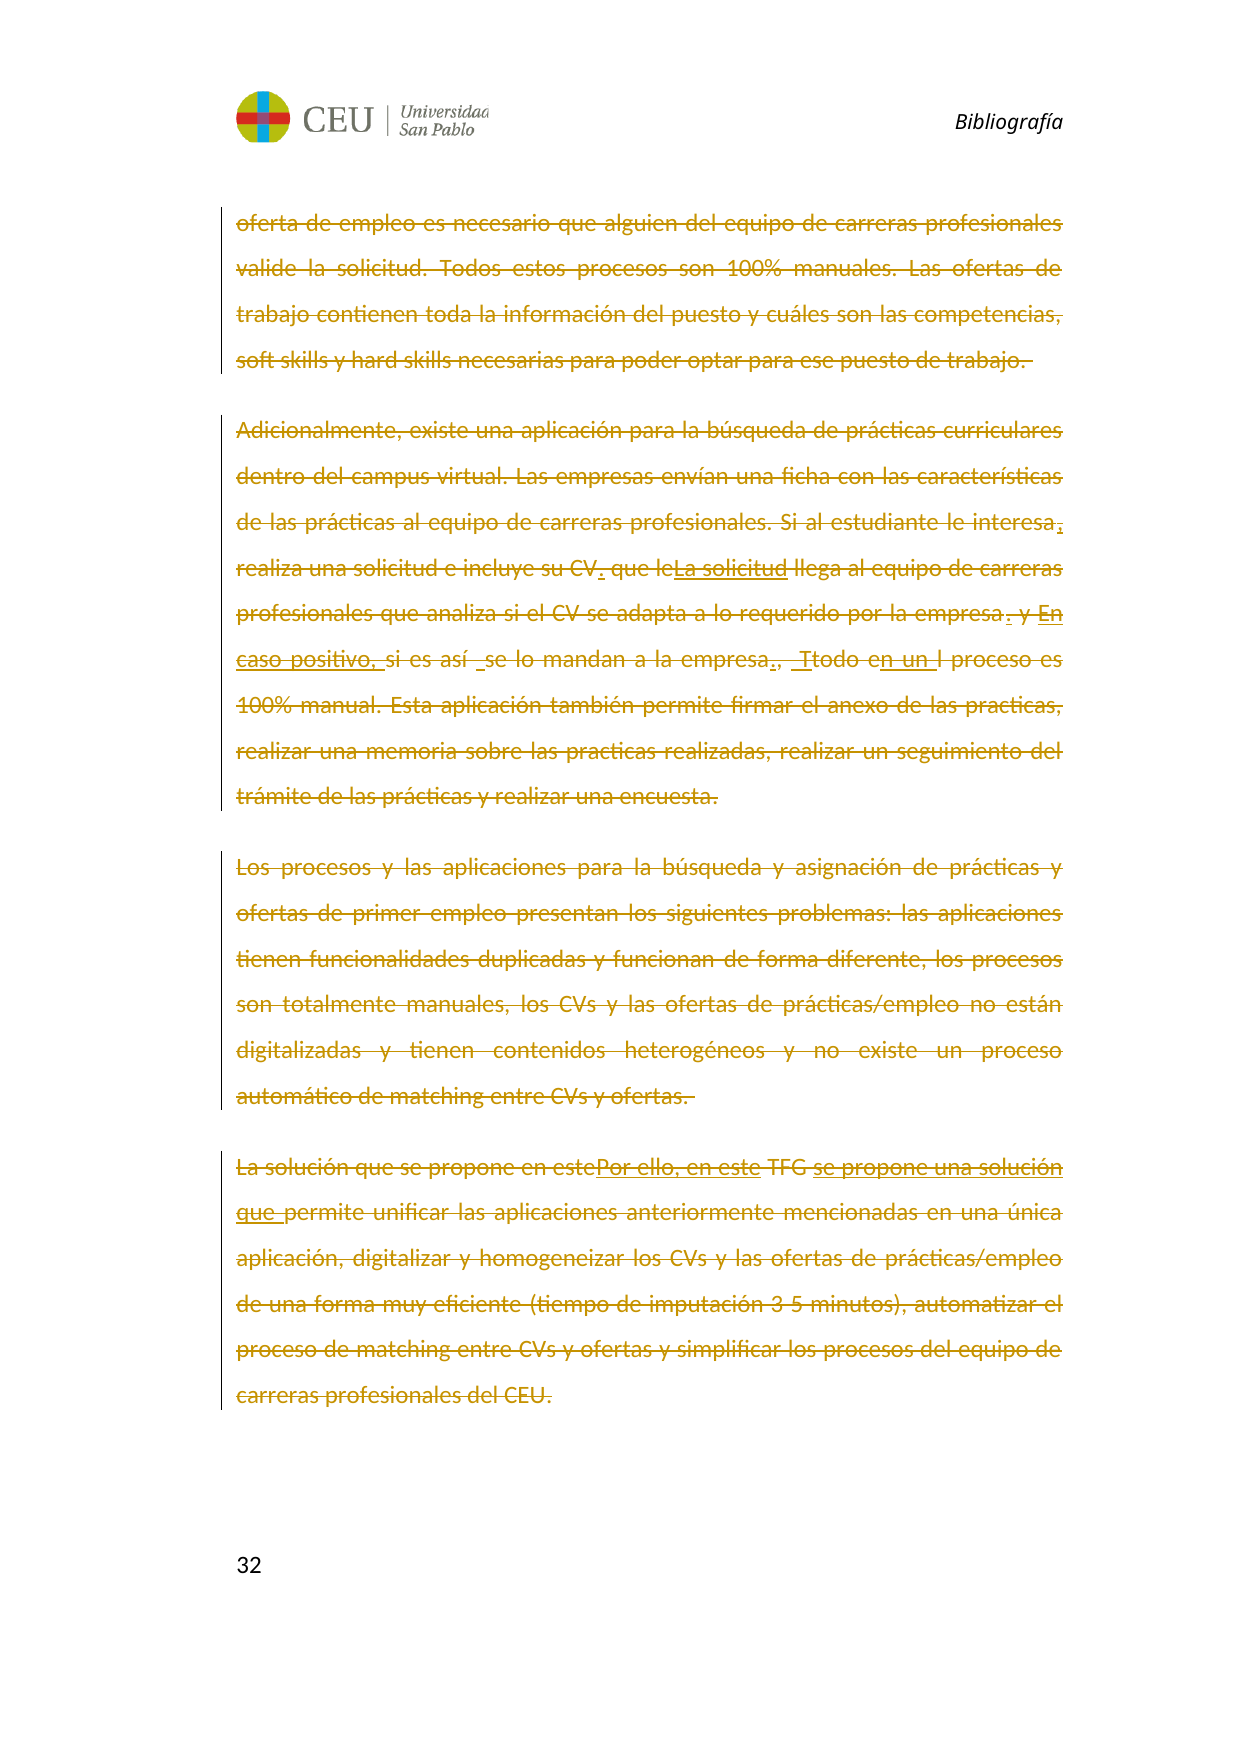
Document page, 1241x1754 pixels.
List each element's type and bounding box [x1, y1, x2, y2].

picture [235, 89, 489, 143]
